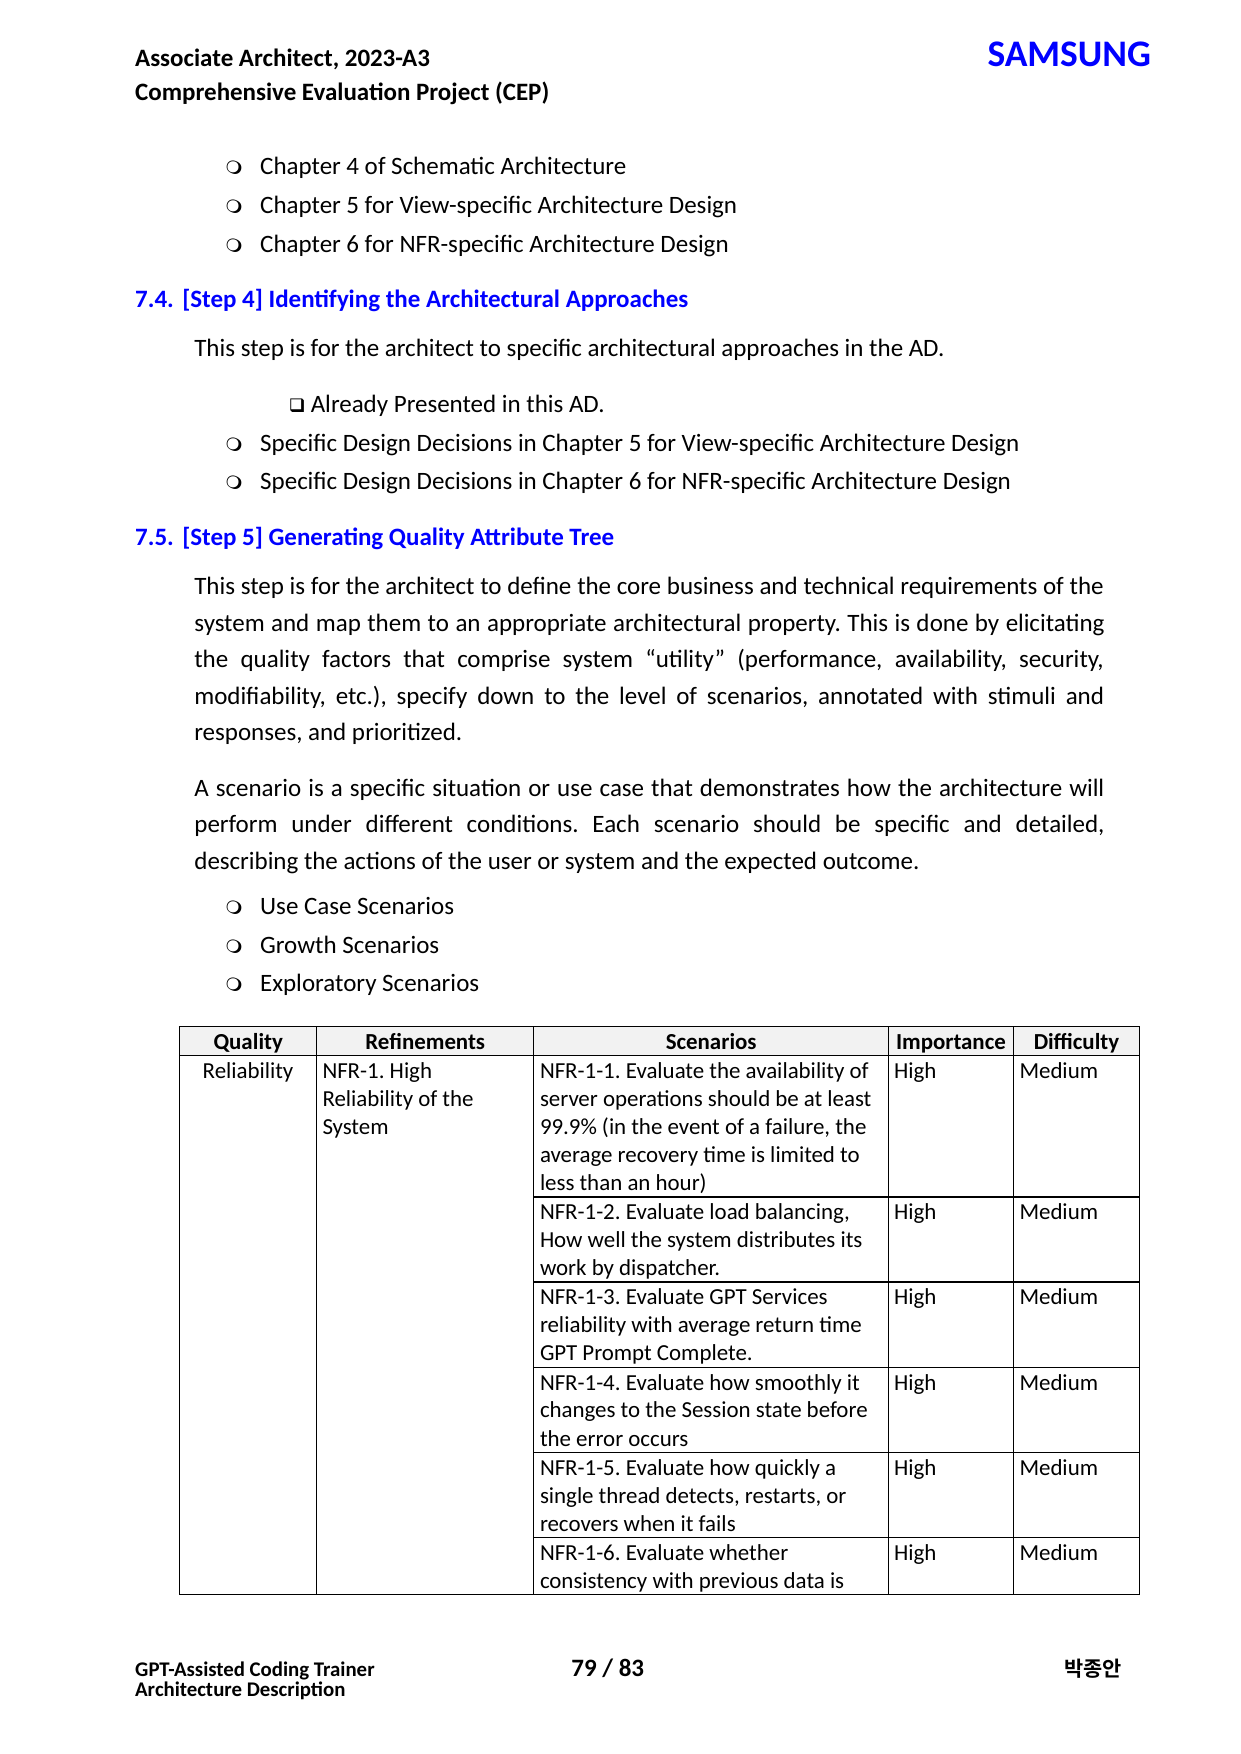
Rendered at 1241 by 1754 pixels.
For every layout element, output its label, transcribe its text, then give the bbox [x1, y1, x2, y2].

table_cell High [889, 1453, 1013, 1537]
text Already Presented in this AD. [229, 388, 1105, 418]
table_cell NFR-1. High Reliability of the System [317, 1056, 533, 1594]
text Use Case Scenarios [225, 890, 1105, 920]
text Specific Design Decisions in Chapter 5 for View-specific Architecture Design [225, 427, 1105, 457]
table_cell NFR-1-3. Evaluate GPT Services reliability with average return time GPT Prompt Complete. [534, 1283, 888, 1367]
table_cell Medium [1014, 1056, 1139, 1196]
table_header Difficulty [1014, 1027, 1139, 1055]
table_cell Medium [1014, 1198, 1139, 1281]
table_cell NFR-1-4. Evaluate how smoothly it changes to the Session state before the error occurs [534, 1368, 888, 1452]
table_cell High [889, 1283, 1013, 1367]
text A scenario is a specific situation or use case that demonstrates how the architecture will perform under different conditions. Each scenario should be specific and detailed, describing the actions of the user or system and the expected outcome. [194, 772, 1105, 876]
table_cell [534, 1538, 888, 1594]
table_cell High [889, 1056, 1013, 1196]
table_header Importance [889, 1027, 1013, 1055]
text Specific Design Decisions in Chapter 6 for NFR-specific Architecture Design [225, 466, 1105, 496]
text This step is for the architect to specific architectural approaches in the AD. [194, 332, 1105, 363]
table_cell NFR-1-2. Evaluate load balancing, How well the system distributes its work by dispatcher. [534, 1198, 888, 1281]
table_cell Medium [1014, 1368, 1139, 1452]
table_cell NFR-1-5. Evaluate how quickly a single thread detects, restarts, or recovers when it fails [534, 1453, 888, 1537]
text Growth Scenarios [225, 929, 1105, 959]
table_header Scenarios [534, 1027, 888, 1055]
text Chapter 5 for View-specific Architecture Design [225, 189, 1105, 219]
table_cell High [889, 1198, 1013, 1281]
table_header Refinements [317, 1027, 533, 1055]
text Chapter 6 for NFR-specific Architecture Design [225, 228, 1105, 258]
text Exploratory Scenarios [225, 968, 1105, 998]
subtitle [Step 5] Generating Quality Attribute Tree [135, 521, 1105, 552]
table_cell NFR-1-1. Evaluate the availability of server operations should be at least 99.9% (in the event of a failure, the average recovery time is limited to less than an hour) [534, 1056, 888, 1196]
table_cell Medium [1014, 1283, 1139, 1367]
text This step is for the architect to define the core business and technical requirements of the system and map them to an appropriate architectural property. This is done by elicitating the quality factors that comprise system “utility” (performance, availability, security, modifiability, etc.), specify down to the level of scenarios, annotated with stimuli and responses, and prioritized. [194, 570, 1105, 747]
table_cell Medium [1014, 1538, 1139, 1594]
table_cell High [889, 1368, 1013, 1452]
table_cell Reliability [180, 1056, 316, 1594]
subtitle [Step 4] Identifying the Architectural Approaches [135, 283, 1105, 314]
table_cell Medium [1014, 1453, 1139, 1537]
text Chapter 4 of Schematic Architecture [225, 150, 1105, 181]
table_cell High [889, 1538, 1013, 1594]
table_header Quality [180, 1027, 316, 1055]
